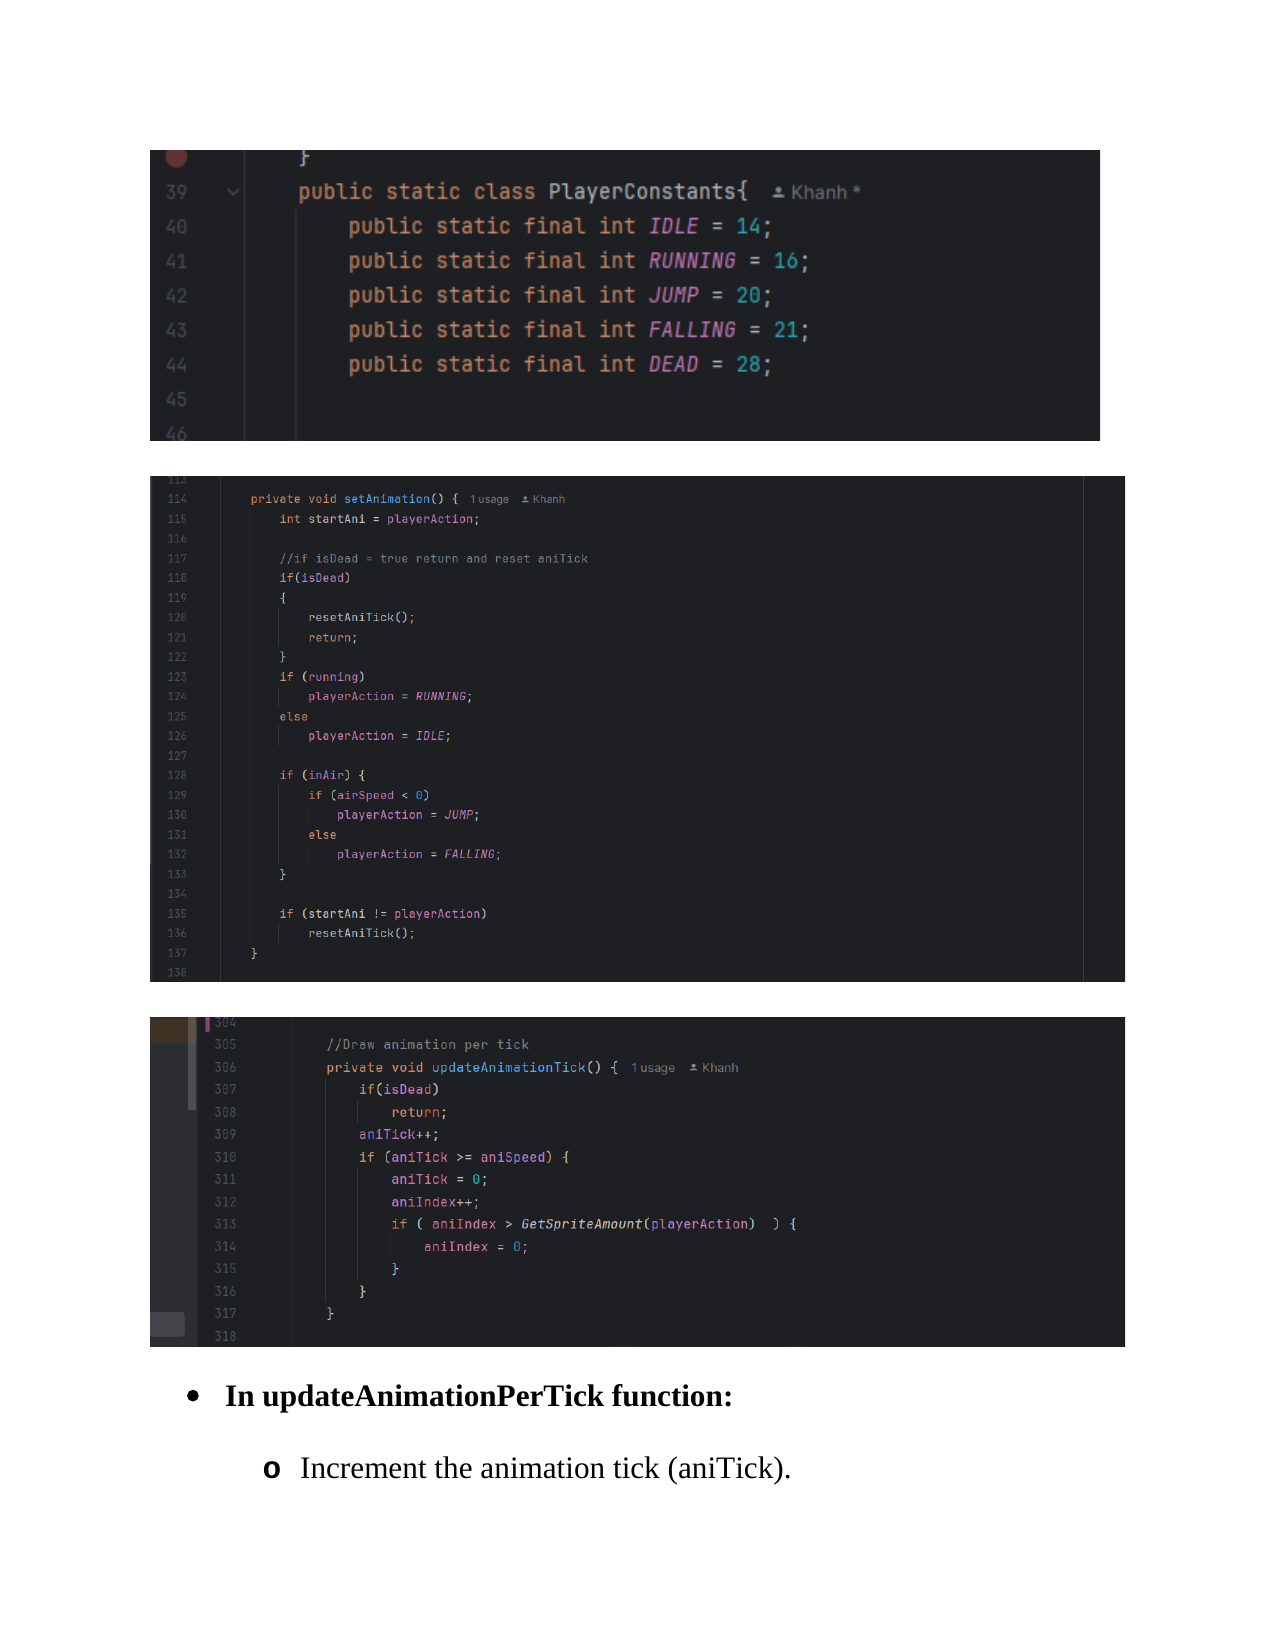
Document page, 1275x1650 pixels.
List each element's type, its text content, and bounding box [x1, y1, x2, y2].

picture [150, 150, 1100, 441]
list Increment the animation tick (aniTick). [262, 1449, 1125, 1488]
list In updateAnimationPerTick function: [187, 1377, 1125, 1413]
picture [150, 1017, 1125, 1347]
picture [150, 476, 1125, 982]
